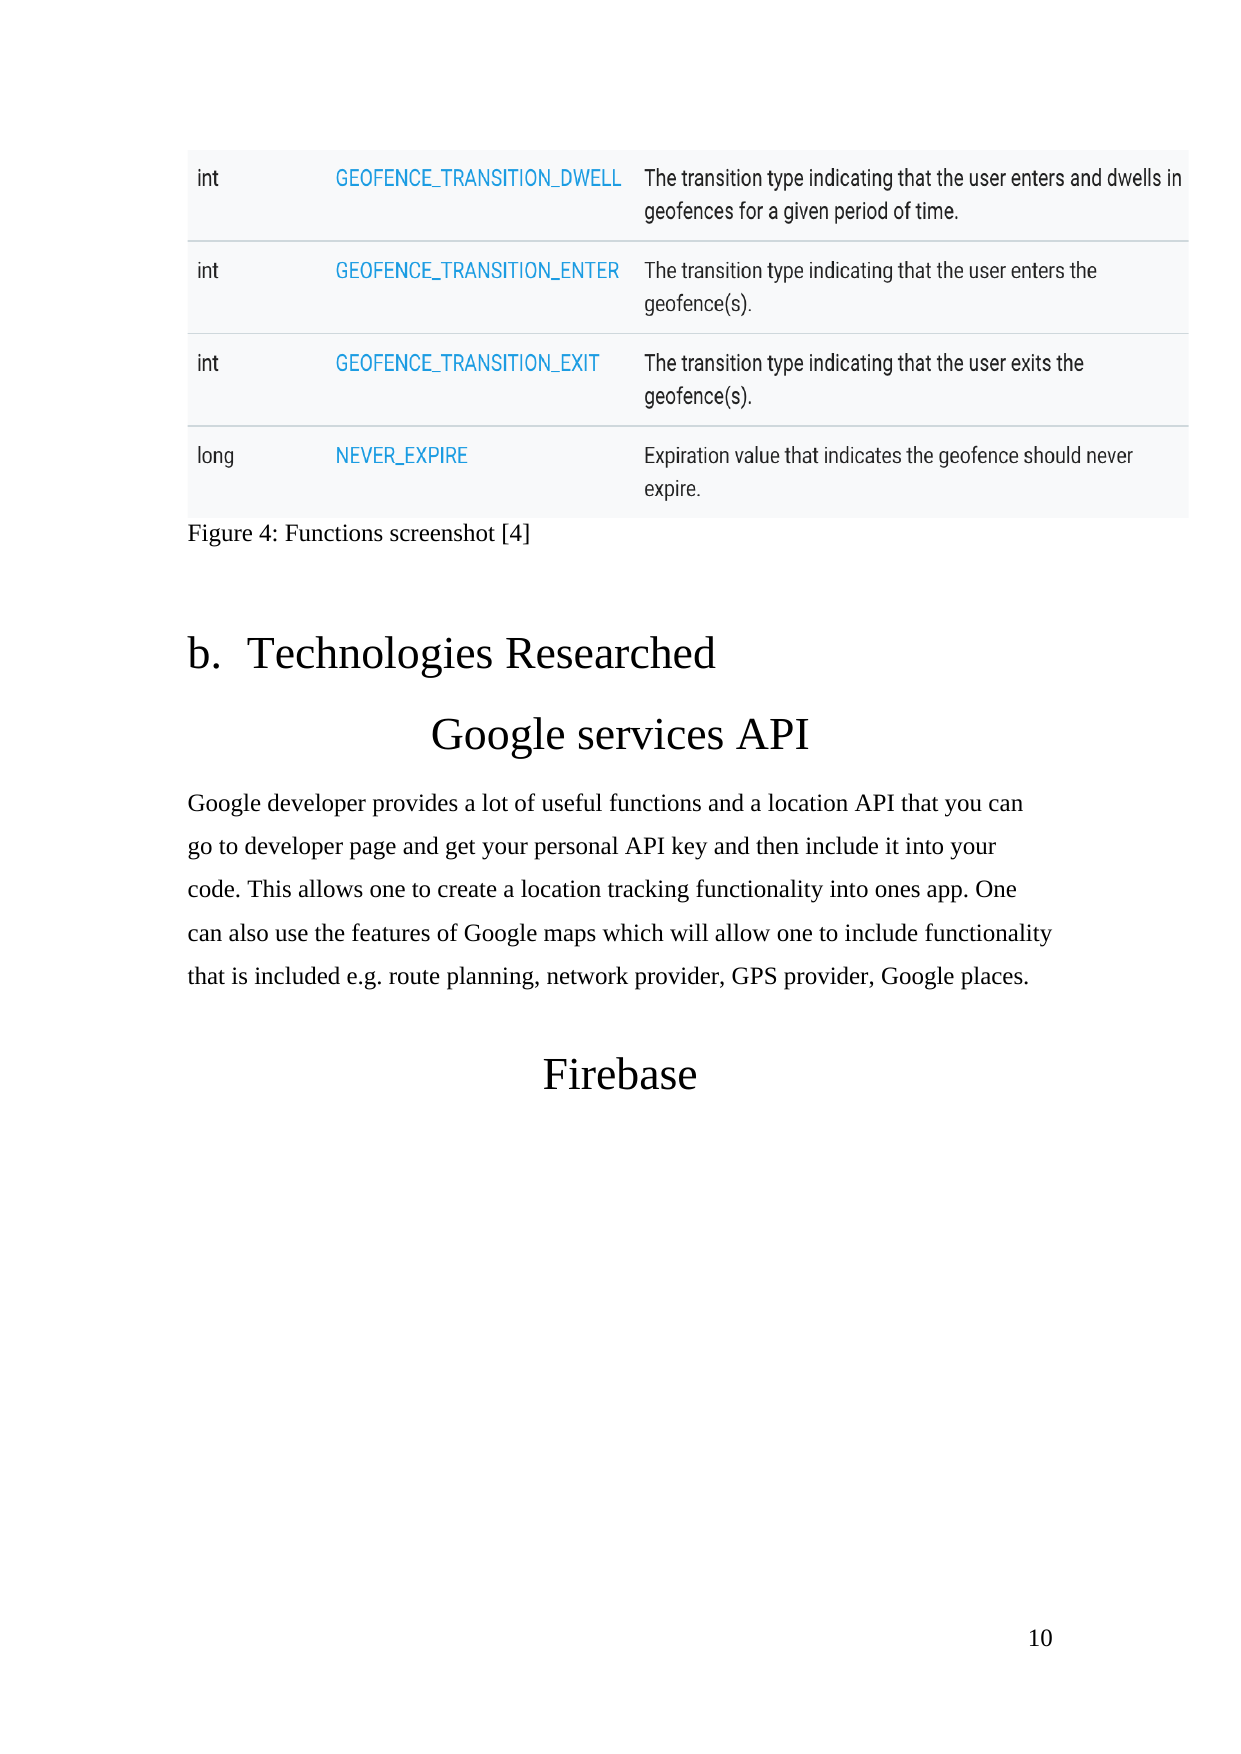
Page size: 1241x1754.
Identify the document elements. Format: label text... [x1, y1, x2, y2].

subtitle Firebase [187, 1047, 1053, 1100]
subtitle Technologies Researched [187, 625, 1053, 678]
picture [187, 150, 1189, 519]
text Figure 4: Functions screenshot [4] [187, 519, 1053, 547]
text Google developer provides a lot of useful functions and a location API that you can go to developer page and get your personal API key and then include it into your code. This allows one to create a location tracking functionality into ones app. One can also use the features of Google maps which will allow one to include functionality that is included e.g. route planning, network provider, GPS provider, Google places. [187, 788, 1053, 989]
subtitle Google services API [187, 707, 1053, 759]
